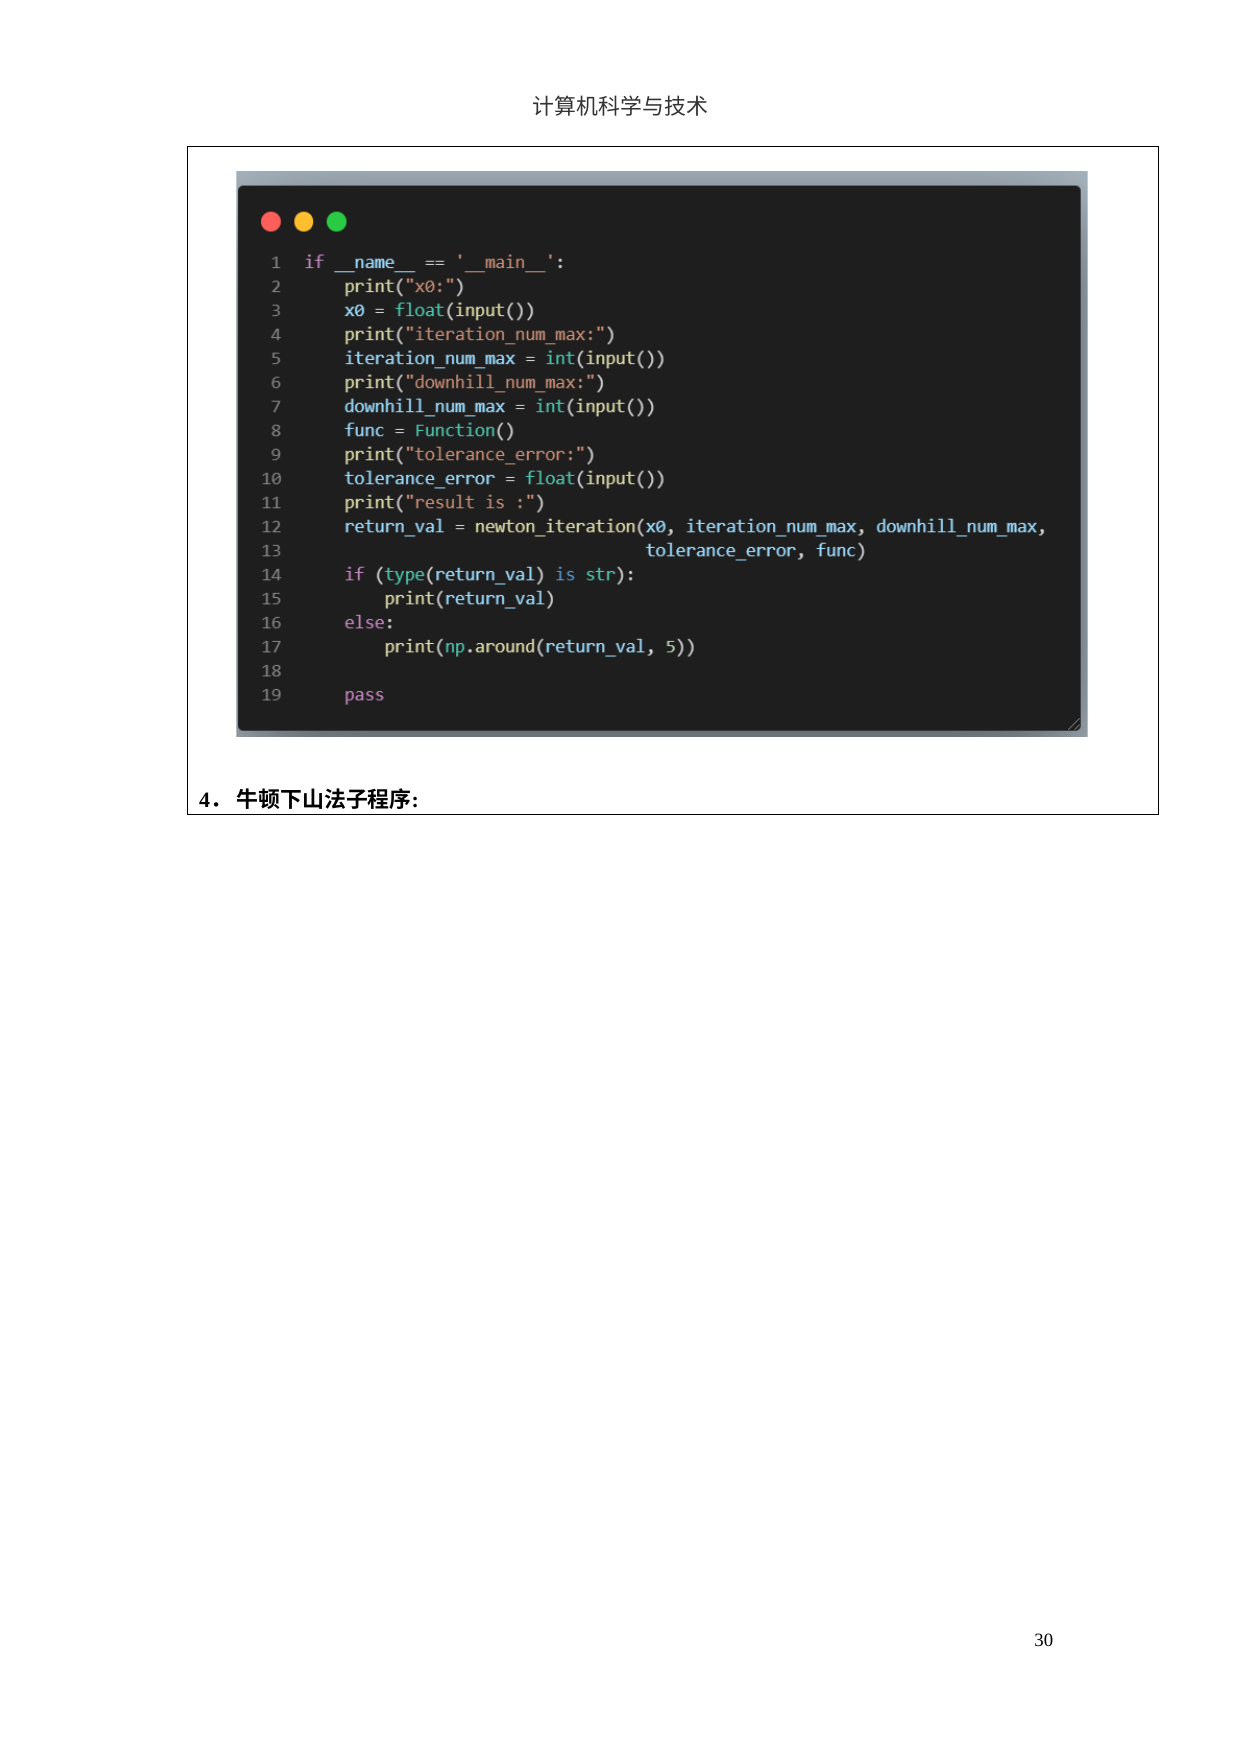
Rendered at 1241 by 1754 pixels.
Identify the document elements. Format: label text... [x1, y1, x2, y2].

table_cell 程序代码及实验结果 主程序 ex4_1_input文件 牛顿下山法子程序: 实验结果： [188, 147, 1158, 814]
picture [236, 171, 1088, 737]
